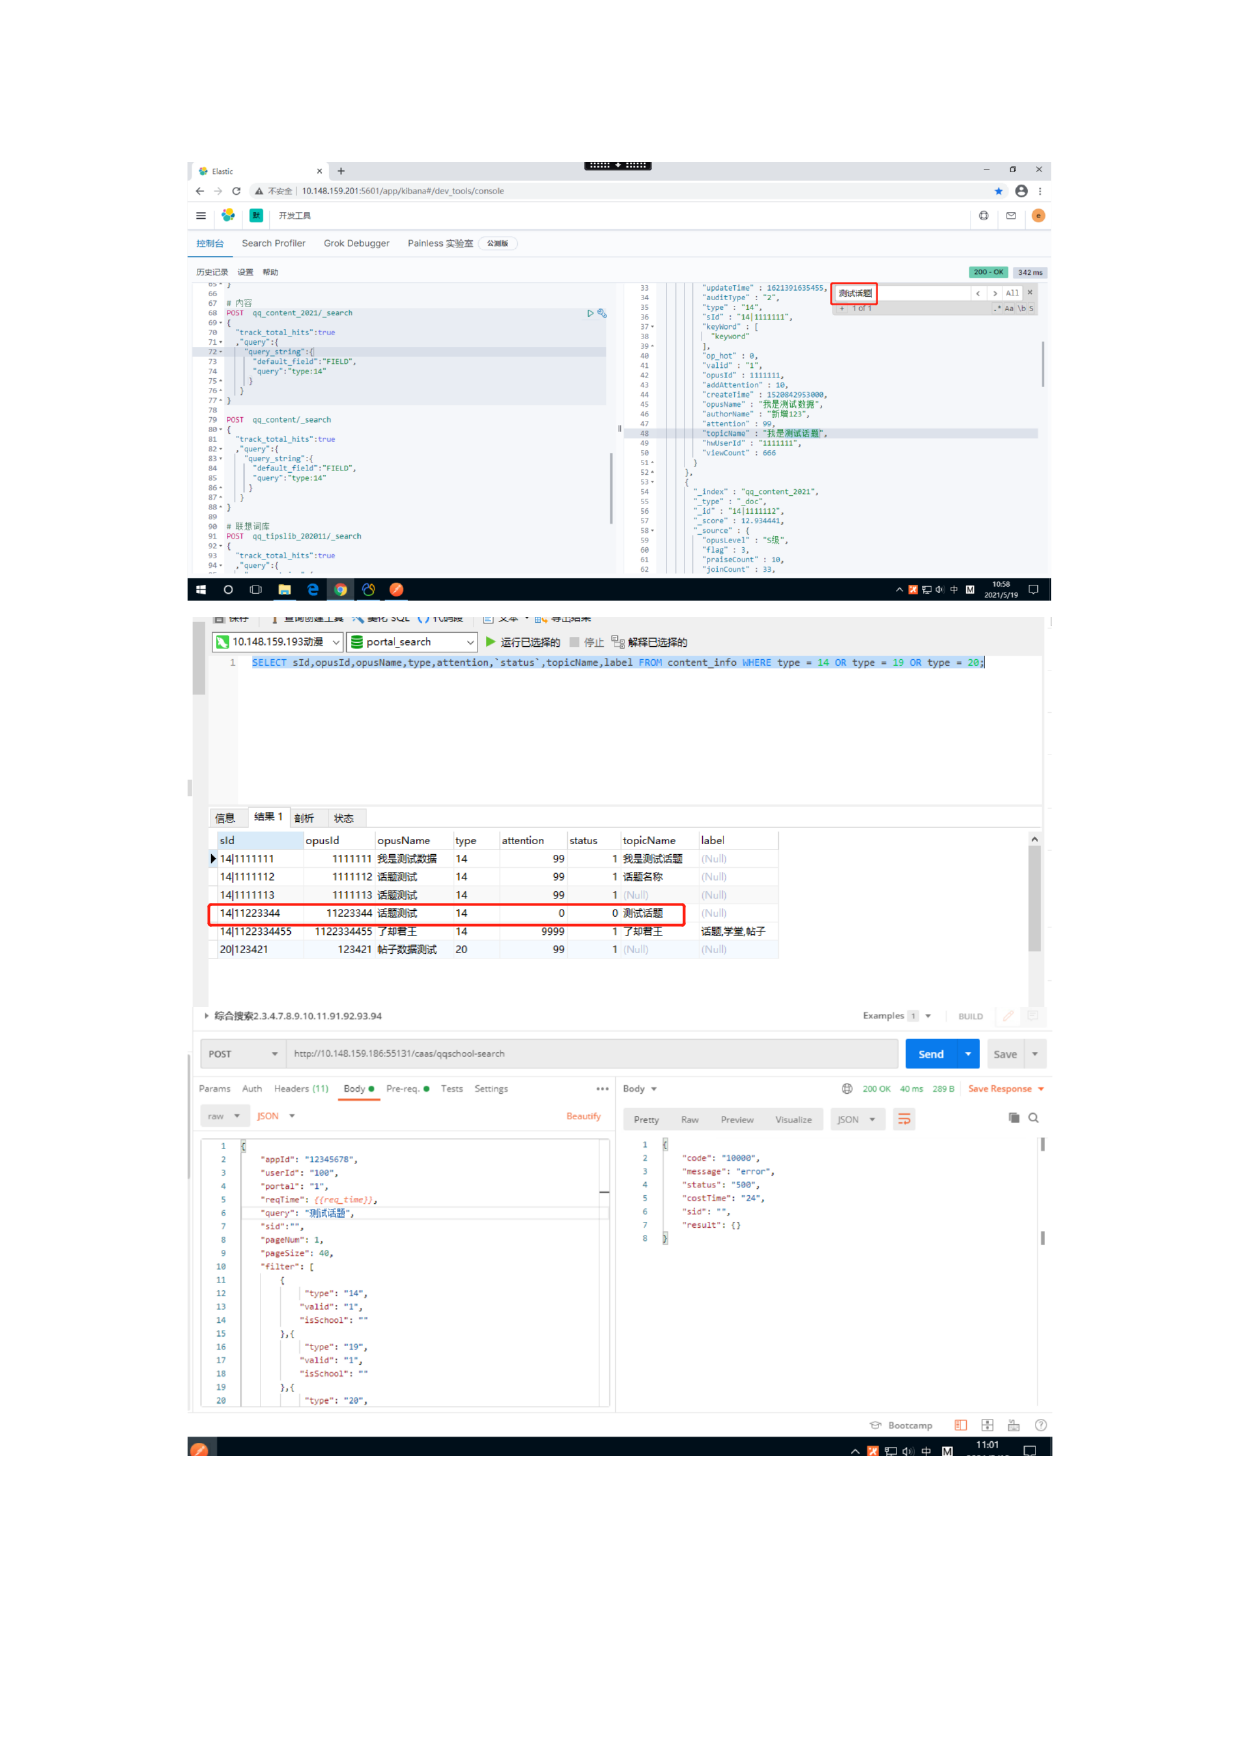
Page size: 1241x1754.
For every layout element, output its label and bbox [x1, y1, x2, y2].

picture [187, 162, 1052, 601]
picture [187, 617, 1053, 1456]
